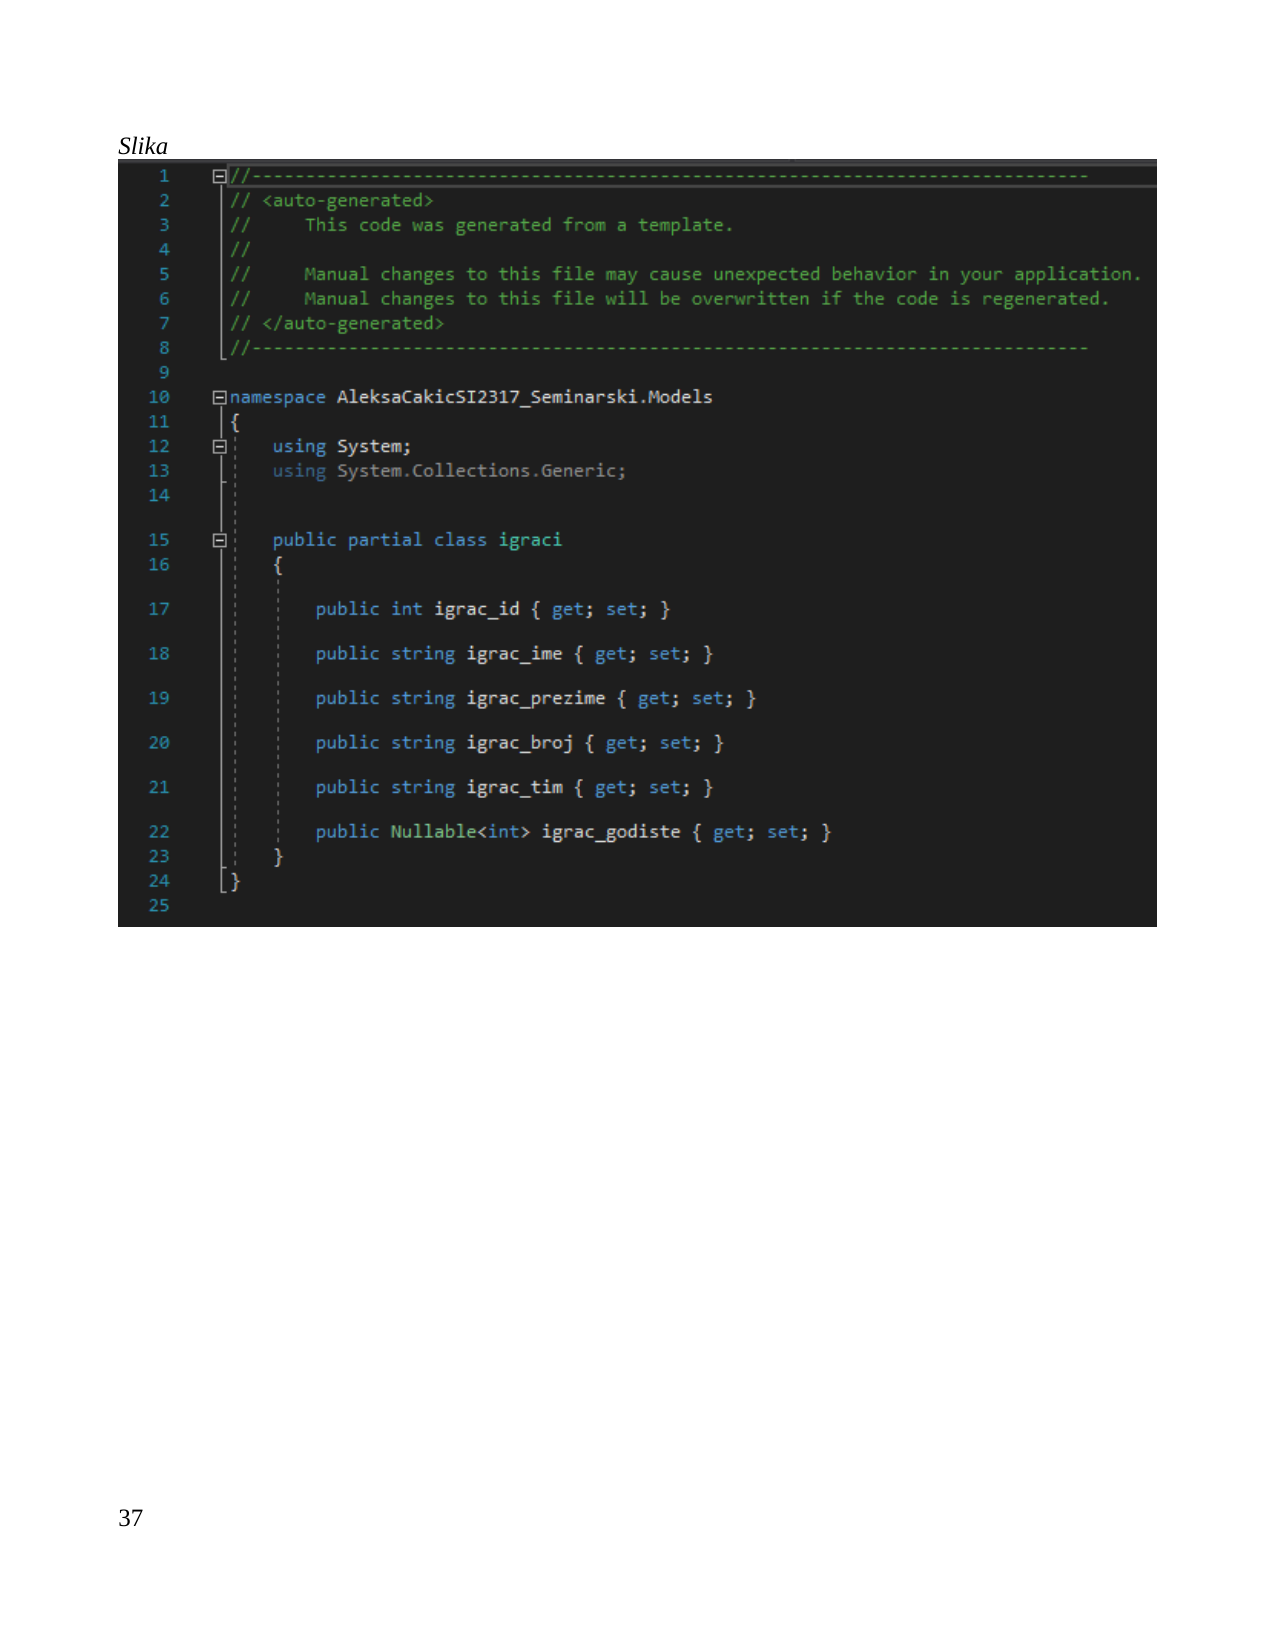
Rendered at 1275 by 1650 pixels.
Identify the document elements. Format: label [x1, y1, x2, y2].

picture [118, 159, 1157, 927]
